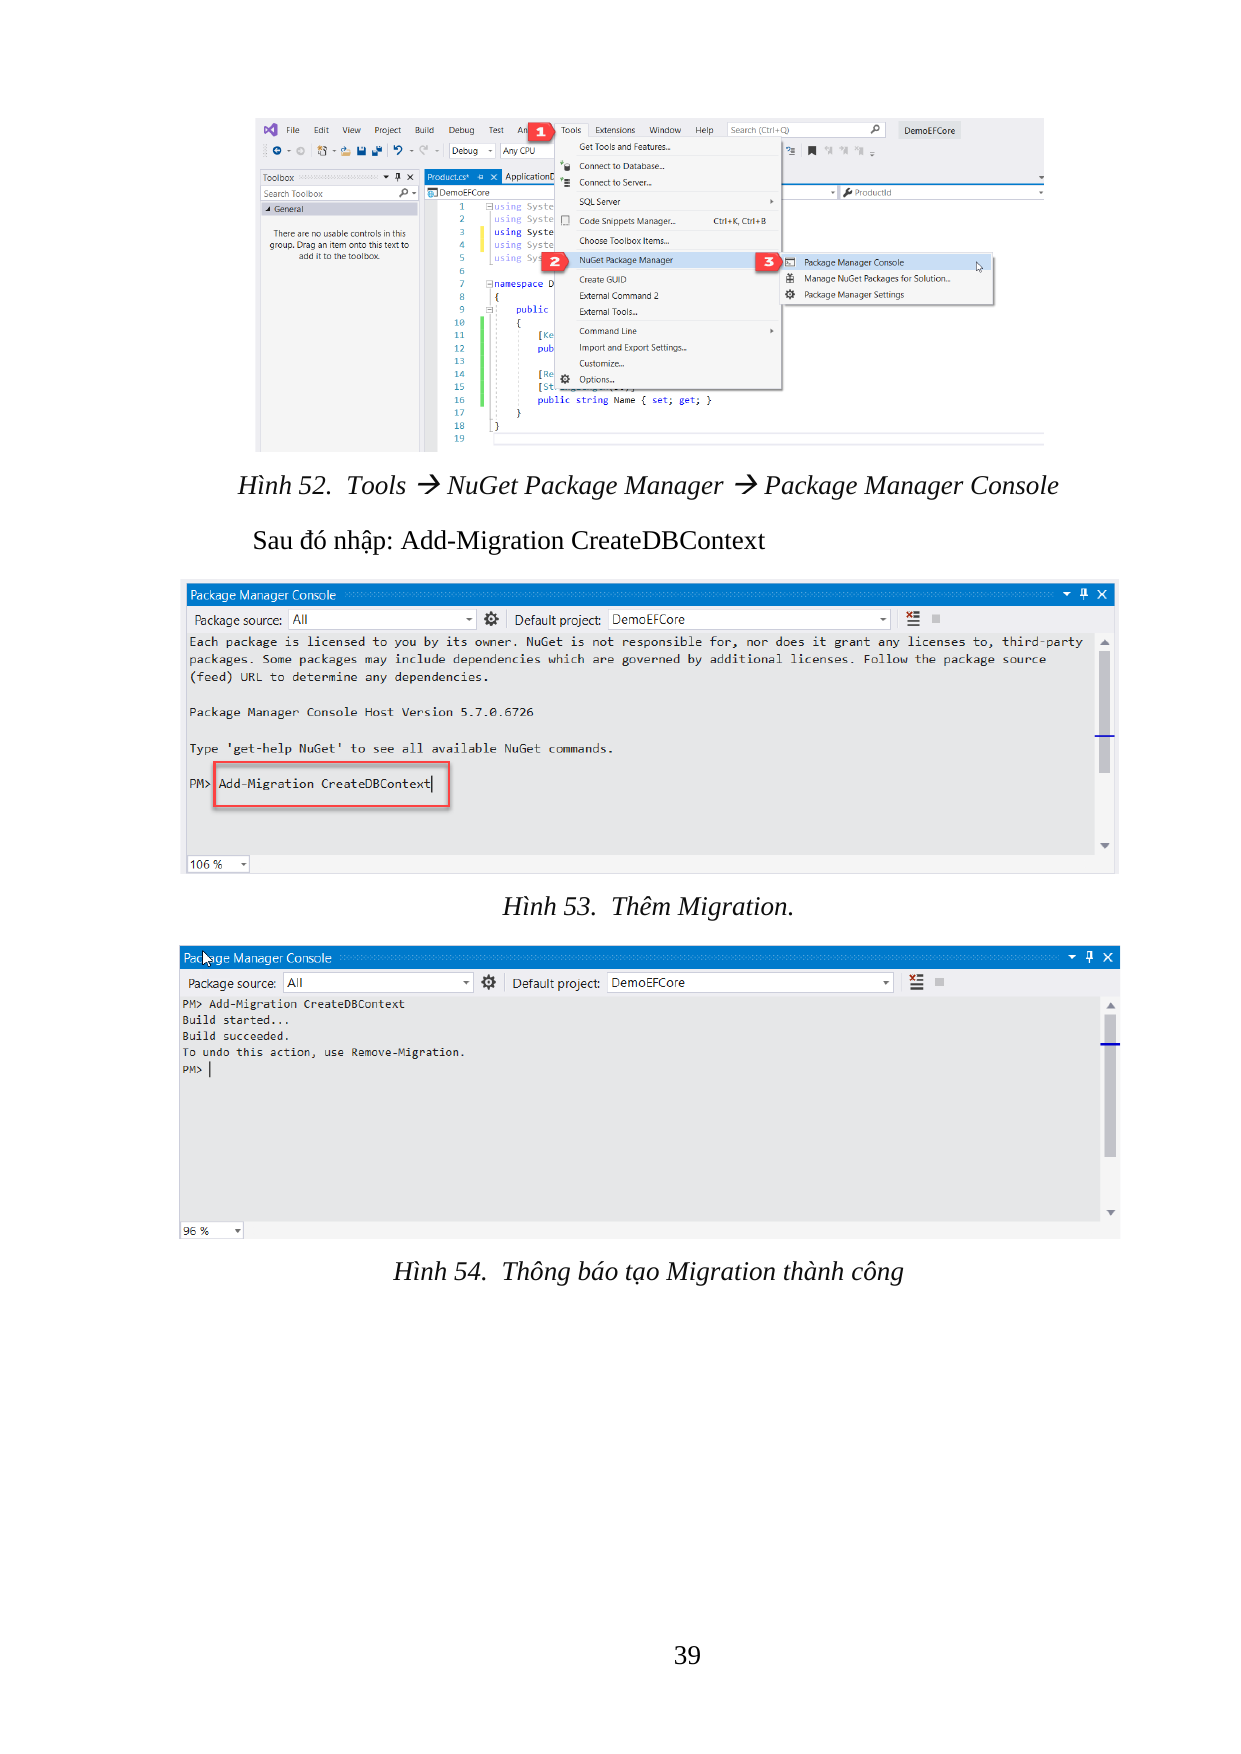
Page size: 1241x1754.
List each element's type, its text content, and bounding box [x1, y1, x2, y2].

text Thêm Migration. [177, 890, 1122, 921]
text Sau đó nhập: Add-Migration CreateDBContext [177, 524, 1122, 555]
picture [179, 945, 1121, 1239]
text Tools NuGet Package Manager Package Manager Console [177, 469, 1122, 500]
picture [255, 118, 1044, 452]
text Thông báo tạo Migration thành công [177, 1255, 1122, 1286]
picture [180, 579, 1119, 874]
